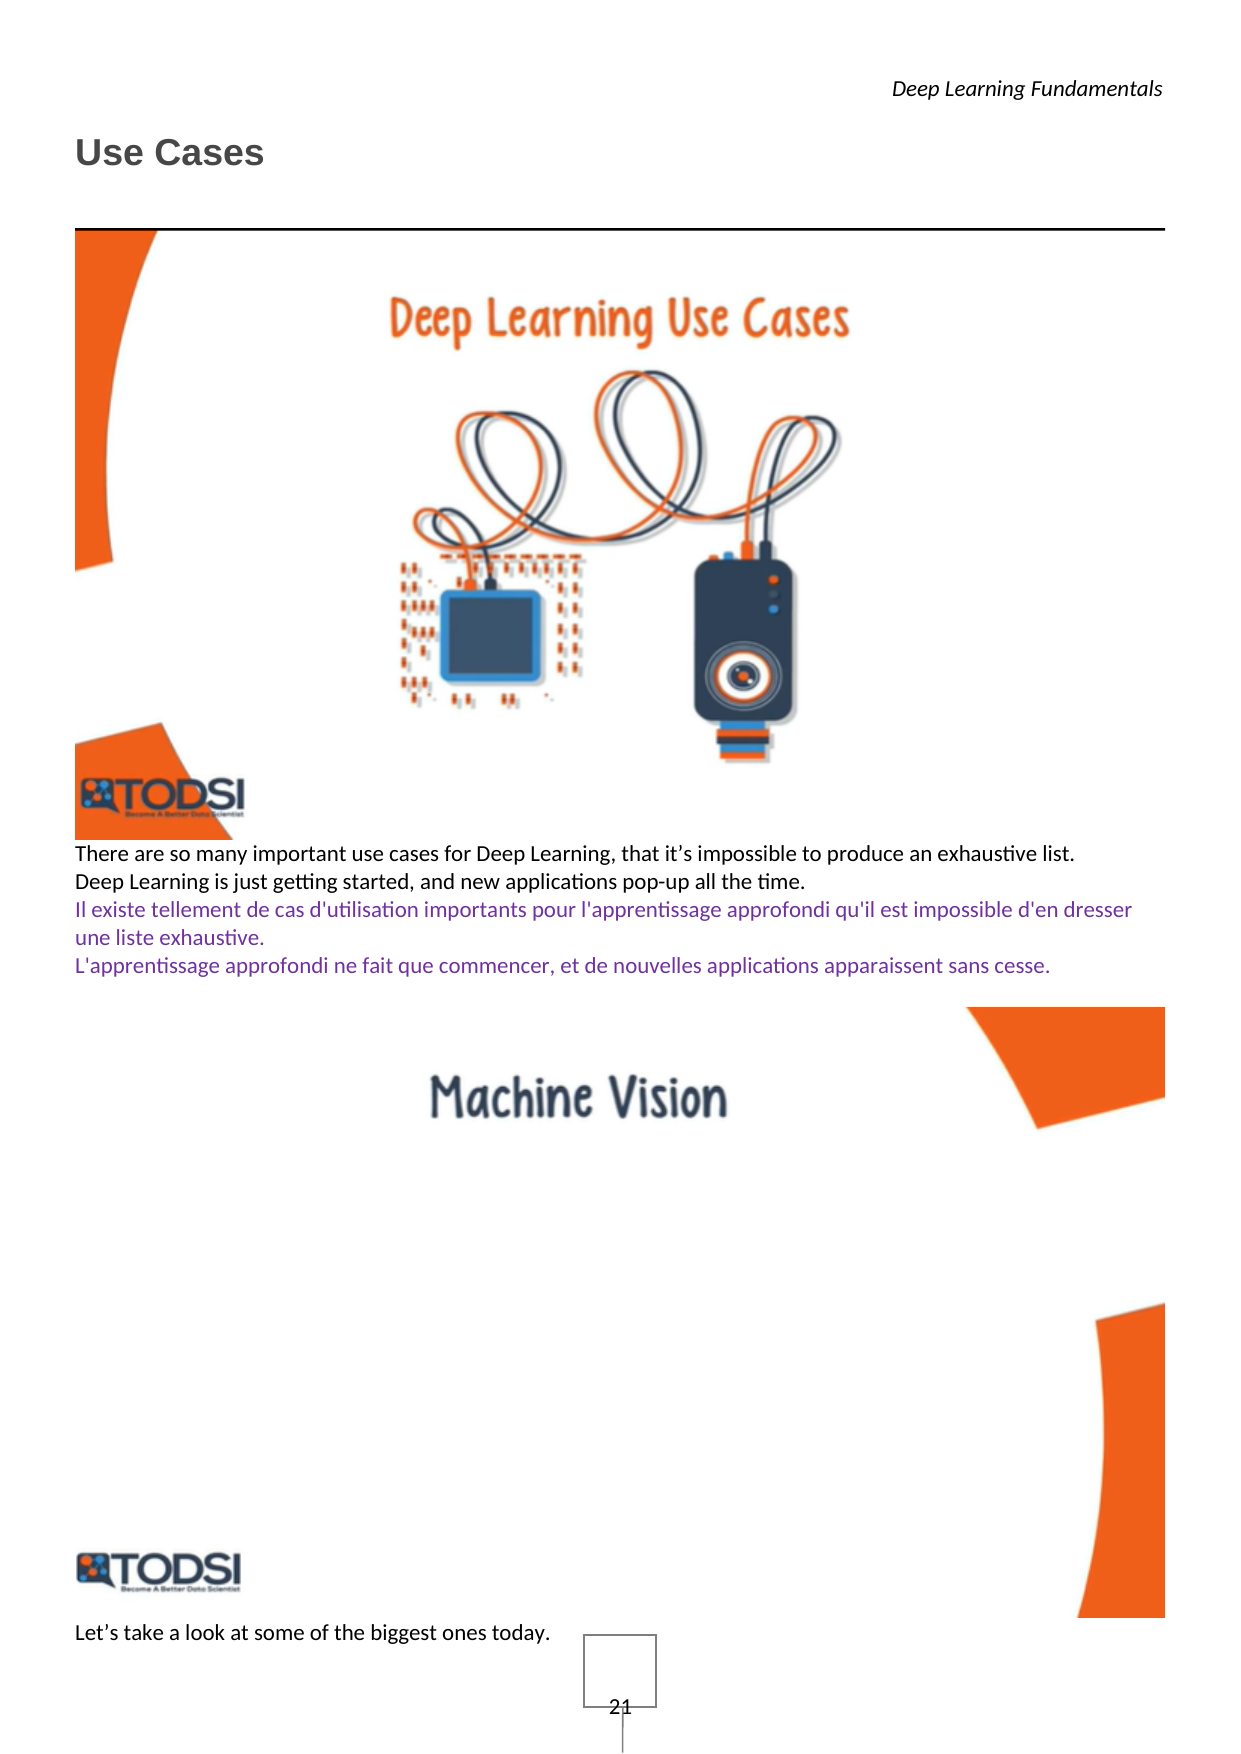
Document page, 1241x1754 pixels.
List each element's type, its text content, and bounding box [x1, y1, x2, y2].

text Let’s take a look at some of the biggest ones today. [75, 1618, 1165, 1646]
text L'apprentissage approfondi ne fait que commencer, et de nouvelles applications apparaissent sans cesse. [75, 951, 1165, 979]
picture [75, 228, 1166, 840]
subtitle Use Cases [75, 130, 1165, 173]
picture [75, 1007, 1166, 1618]
text Deep Learning is just getting started, and new applications pop-up all the time. [75, 867, 1165, 895]
text Il existe tellement de cas d'utilisation importants pour l'apprentissage approfondi qu'il est impossible d'en dresser une liste exhaustive. [75, 895, 1165, 951]
text There are so many important use cases for Deep Learning, that it’s impossible to produce an exhaustive list. [75, 840, 1165, 867]
